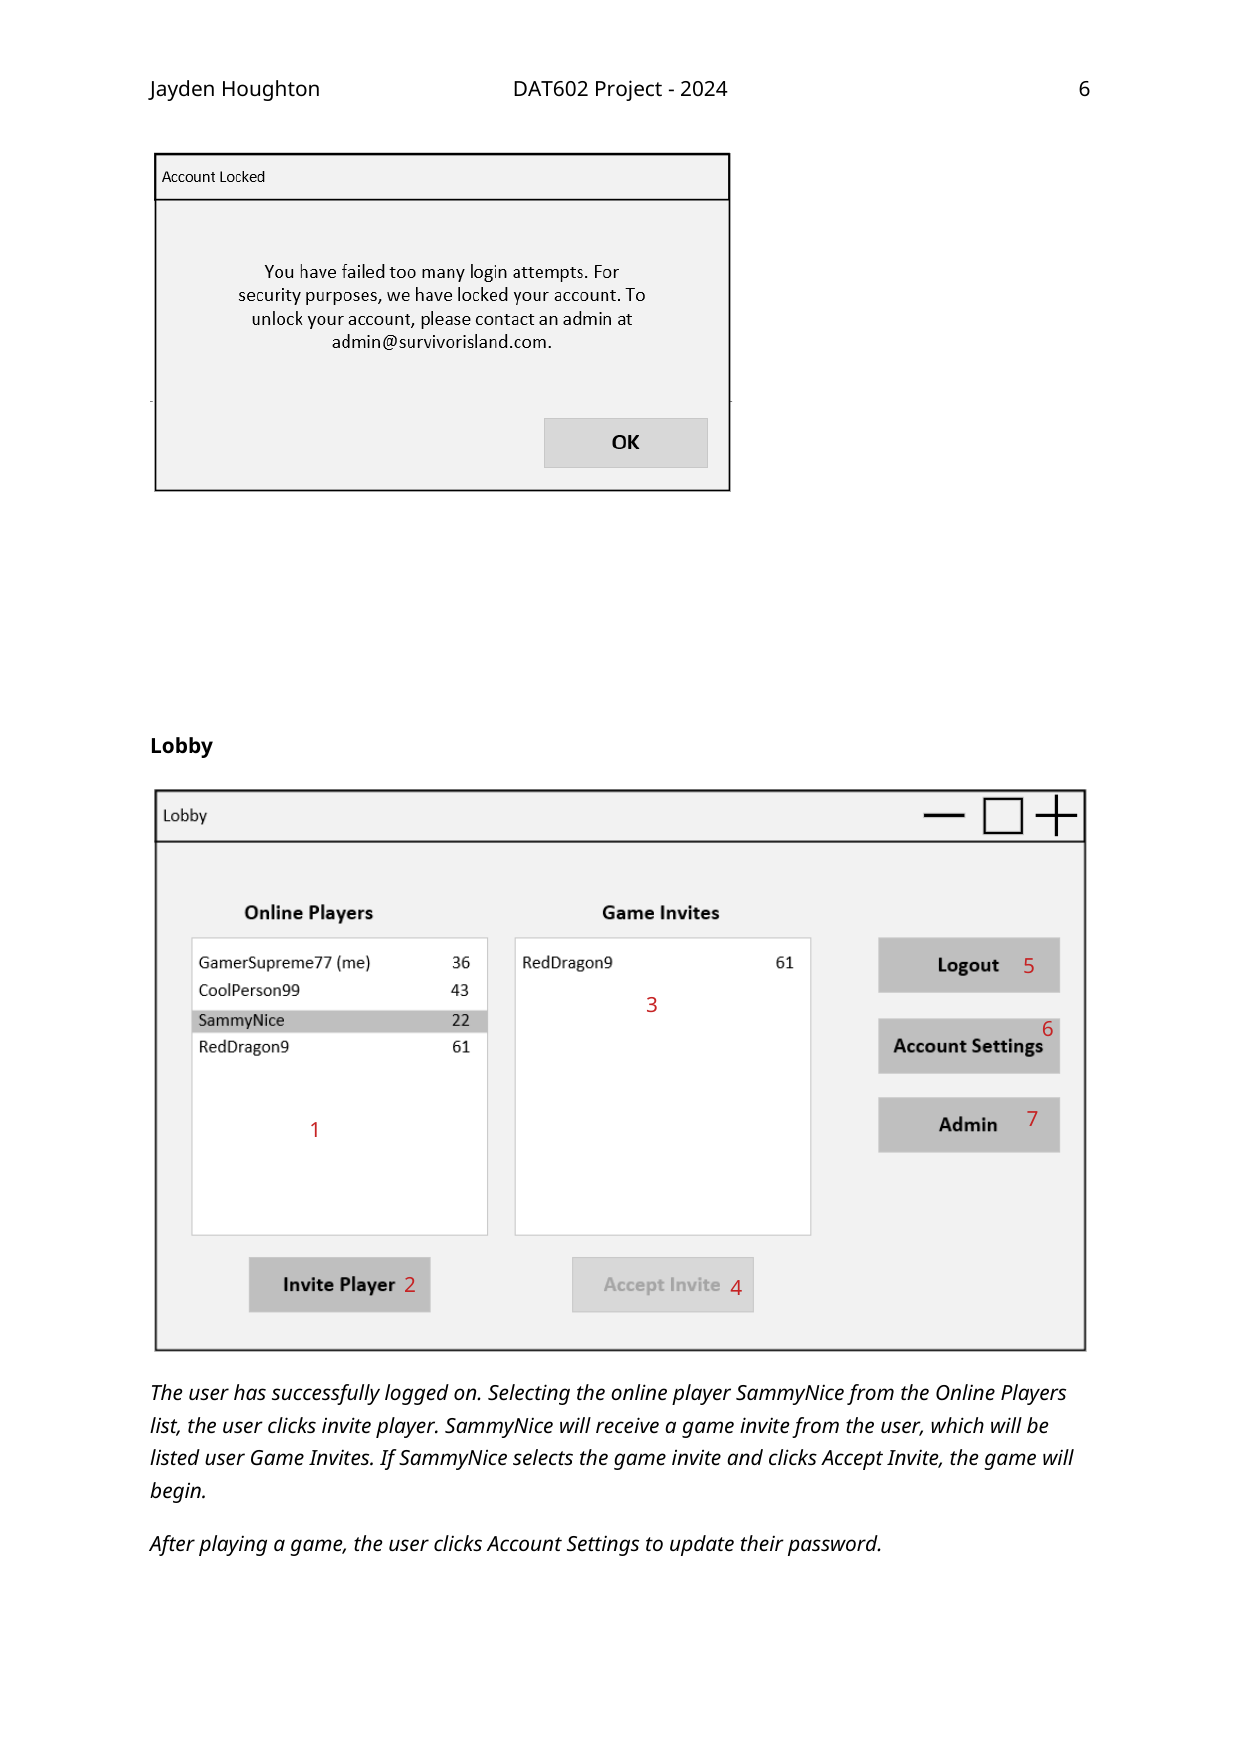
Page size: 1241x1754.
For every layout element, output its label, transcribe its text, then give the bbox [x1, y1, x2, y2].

picture [150, 785, 1091, 1354]
text Lobby [150, 731, 1090, 760]
picture [150, 150, 733, 493]
text The user has successfully logged on. Selecting the online player SammyNice from the Online Players list, the user clicks invite player. SammyNice will receive a game invite from the user, which will be listed user Game Invites. If SammyNice selects the game invite and clicks Accept Invite, the game will begin. [150, 1378, 1090, 1504]
text After playing a game, the user clicks Account Settings to update their password. [150, 1529, 1090, 1558]
